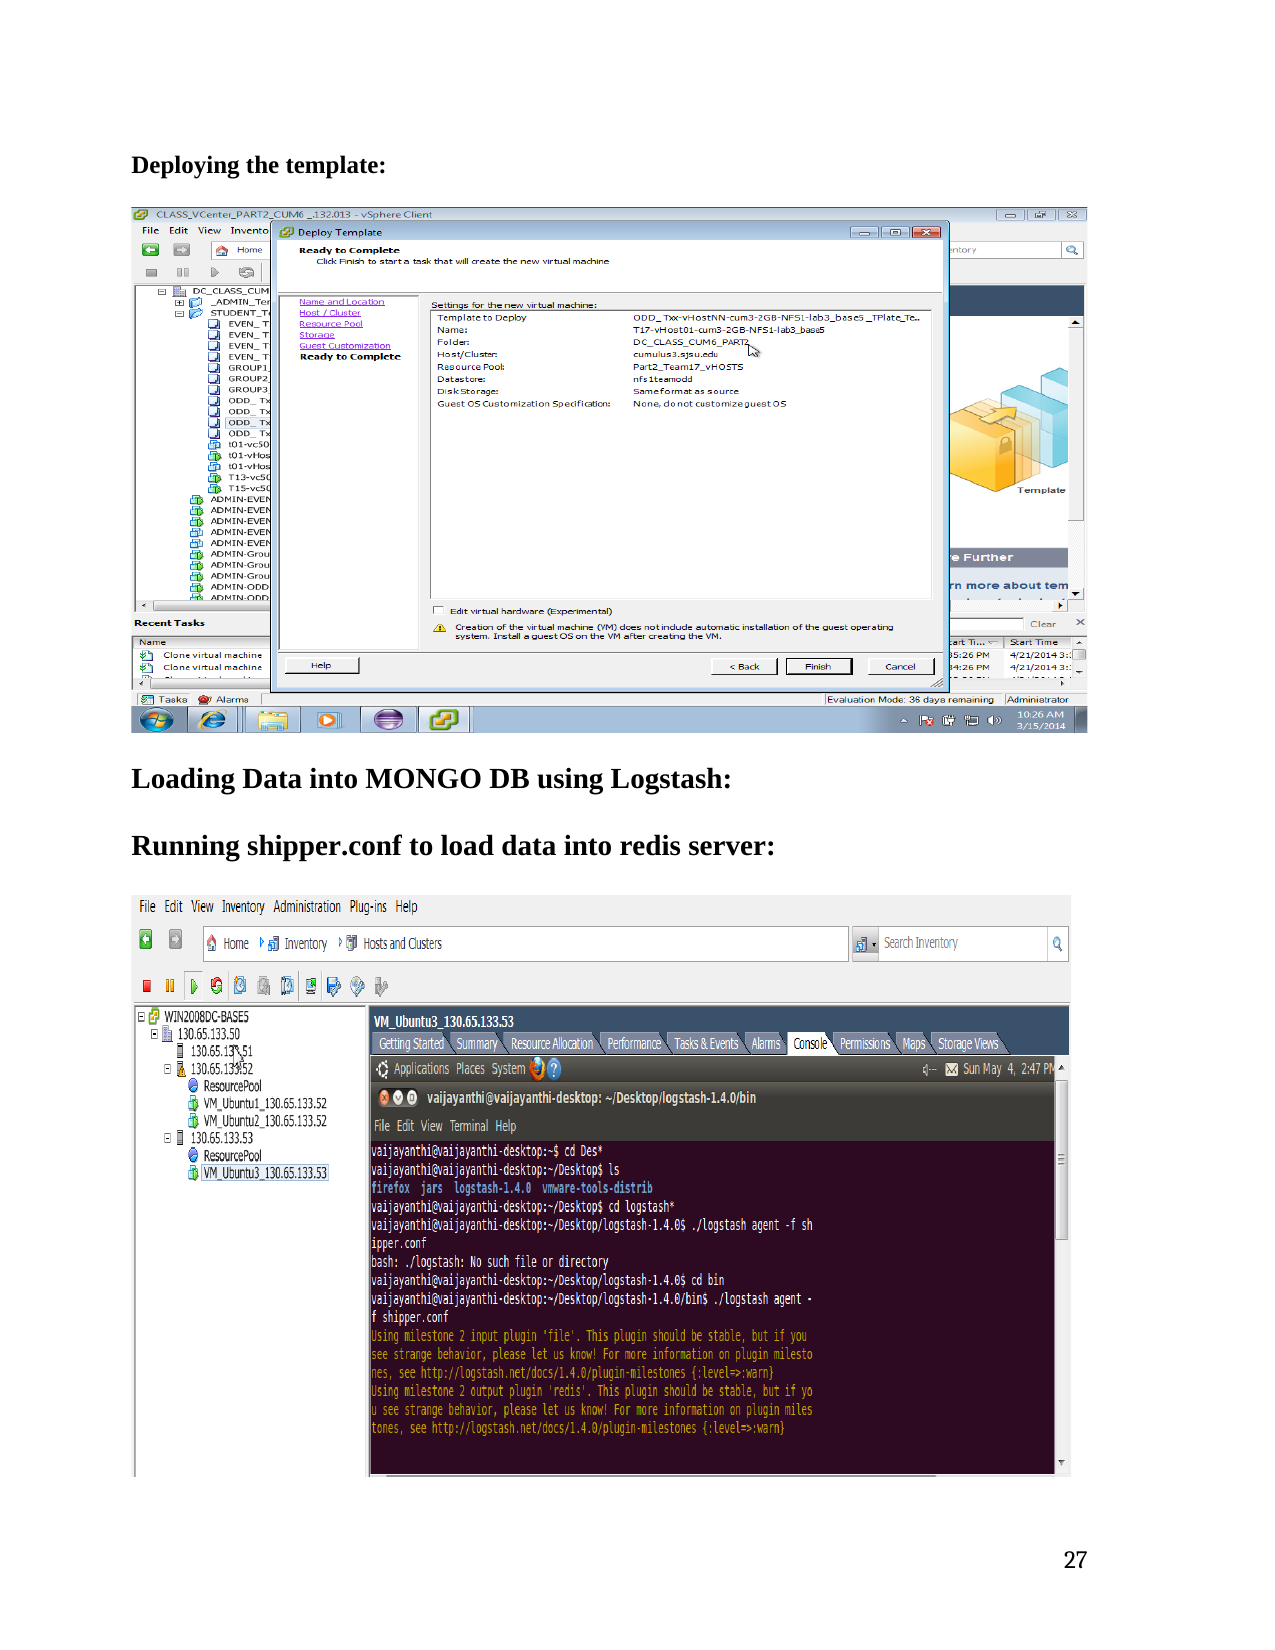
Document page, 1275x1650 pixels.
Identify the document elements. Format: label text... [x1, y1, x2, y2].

picture [131, 895, 1072, 1477]
picture [131, 207, 1088, 733]
text Running shipper.conf to load data into redis server: [131, 828, 1087, 862]
text Loading Data into MONGO DB using Logstash: [131, 761, 1087, 795]
text Deploying the template: [131, 150, 1087, 179]
